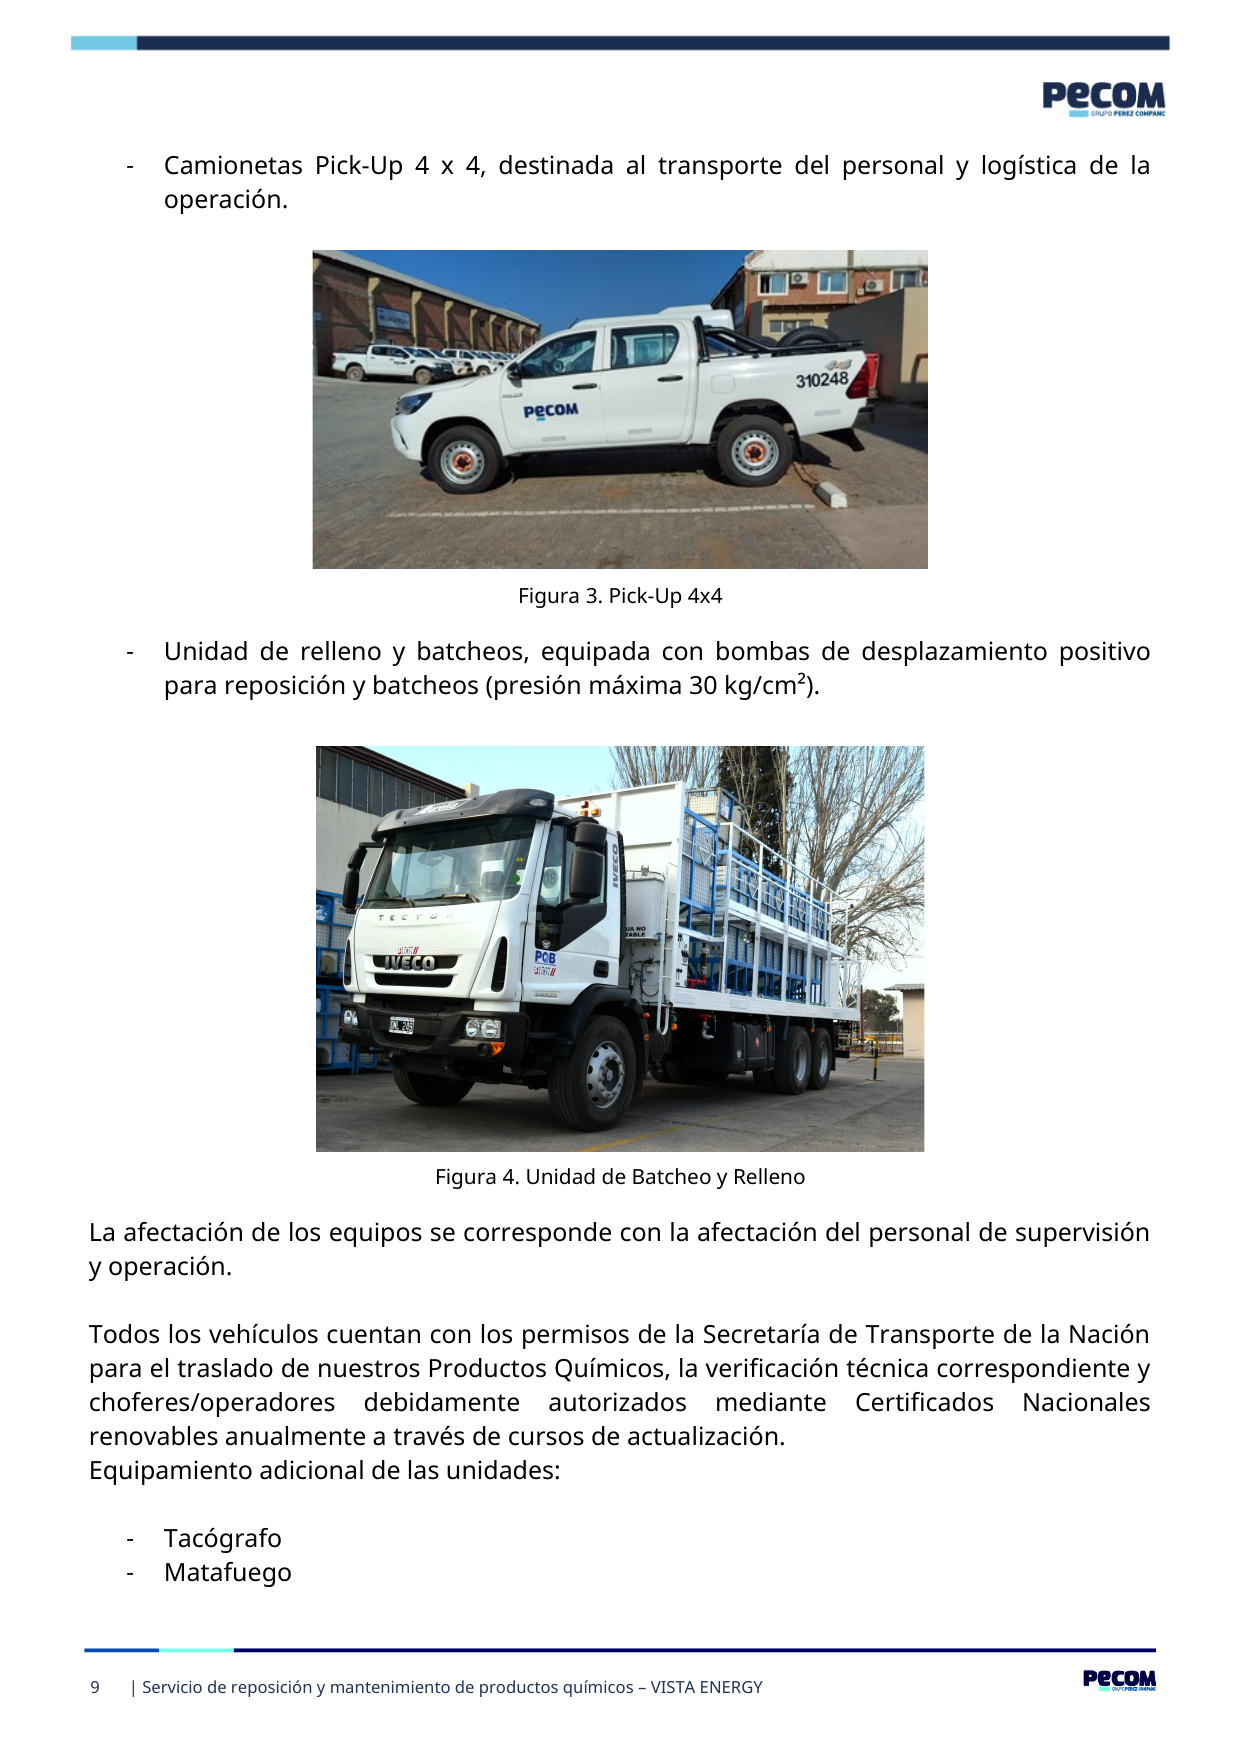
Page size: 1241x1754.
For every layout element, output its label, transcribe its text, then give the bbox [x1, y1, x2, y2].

text Figura 4. Unidad de Batcheo y Relleno [89, 1162, 1152, 1190]
text Equipamiento adicional de las unidades: [89, 1453, 1152, 1487]
list Unidad de relleno y batcheos, equipada con bombas de desplazamiento positivo para reposición y batcheos (presión máxima 30 kg/cm²). [126, 634, 1152, 702]
text La afectación de los equipos se corresponde con la afectación del personal de supervisión y operación. [89, 1214, 1152, 1282]
list Camionetas Pick-Up 4 x 4, destinada al transporte del personal y logística de la operación. [126, 148, 1152, 216]
list Tacógrafo [126, 1521, 1152, 1555]
list Matafuego [126, 1555, 1152, 1589]
text Todos los vehículos cuentan con los permisos de la Secretaría de Transporte de la Nación para el traslado de nuestros Productos Químicos, la verificación técnica correspondiente y choferes/operadores debidamente autorizados mediante Certificados Nacionales renovables anualmente a través de cursos de actualización. [89, 1317, 1152, 1453]
picture [0, 0, 1240, 1741]
text Figura 3. Pick-Up 4x4 [89, 581, 1152, 609]
